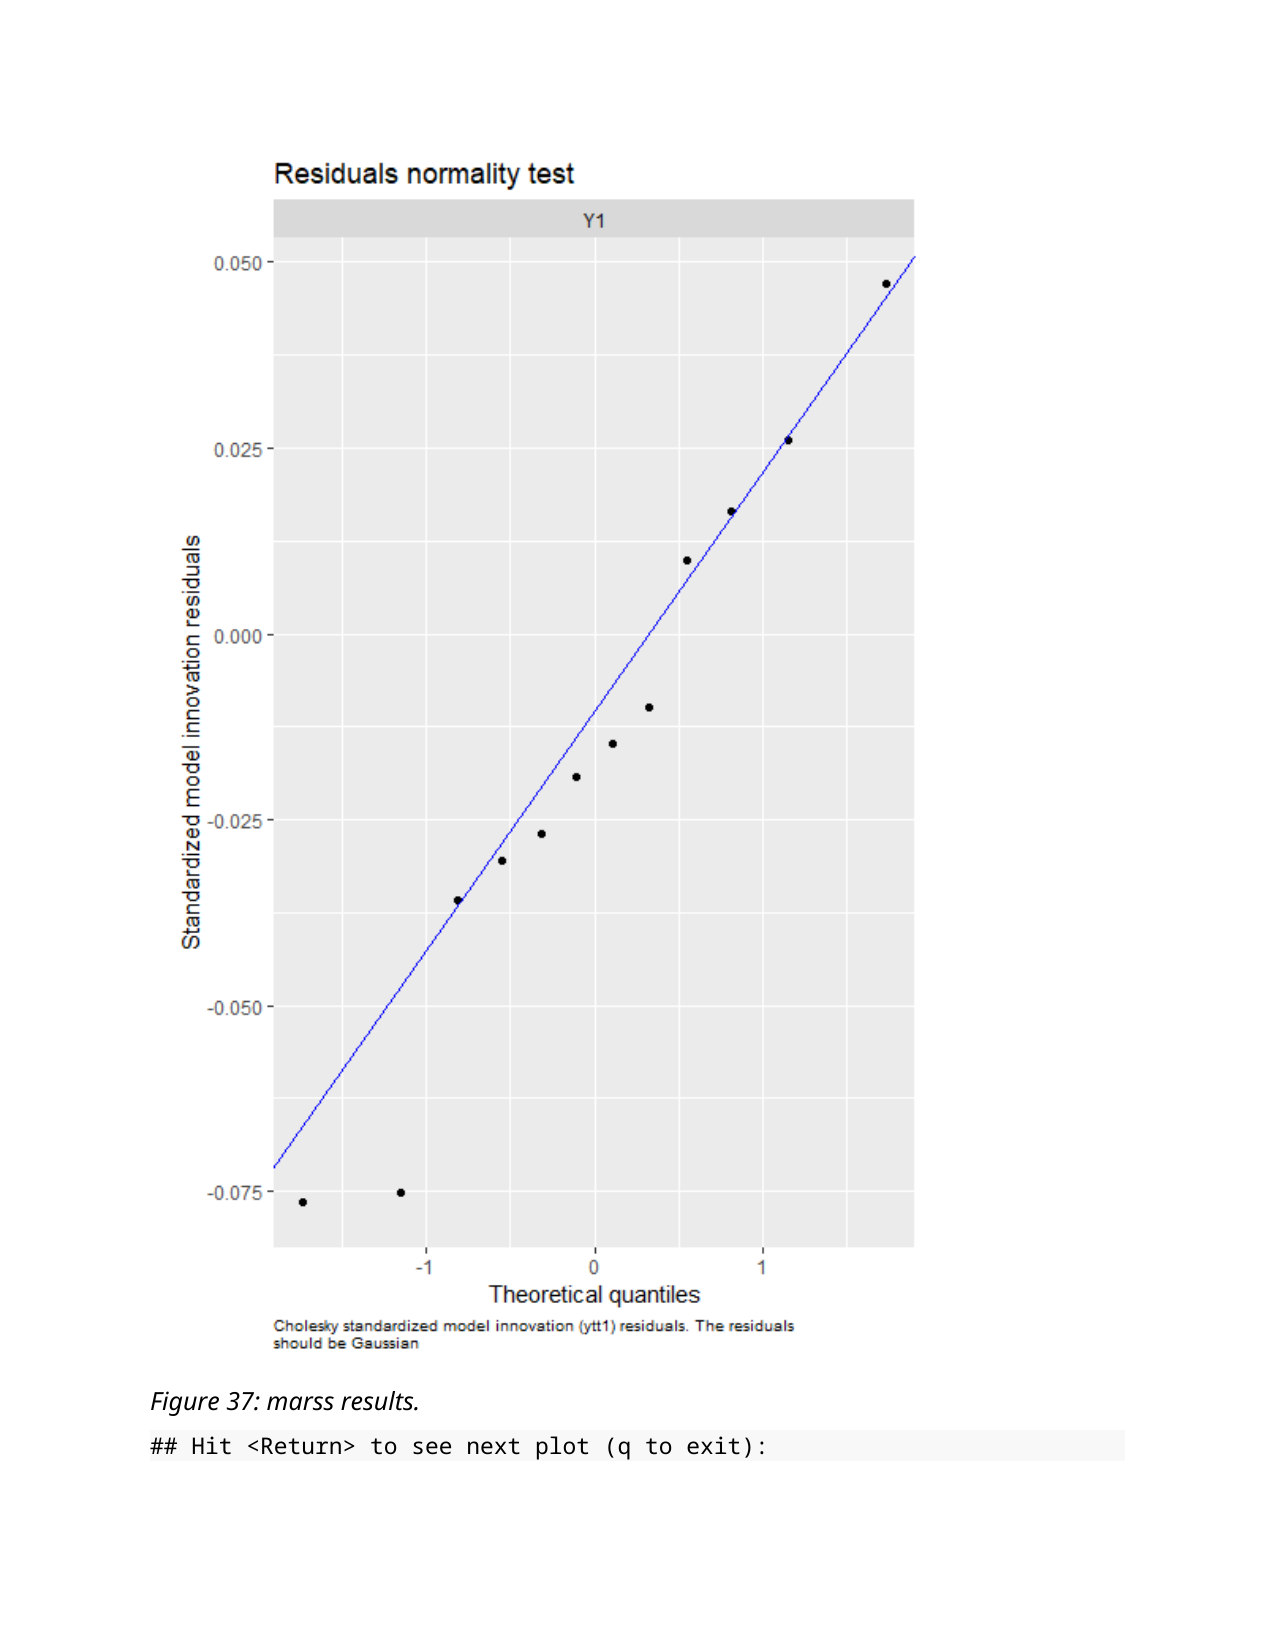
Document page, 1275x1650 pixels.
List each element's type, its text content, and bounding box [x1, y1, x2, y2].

text Figure 37: marss results. [150, 1383, 1125, 1417]
picture [168, 150, 927, 1363]
text ## Hit <Return> to see next plot (q to exit): [150, 1430, 1125, 1461]
